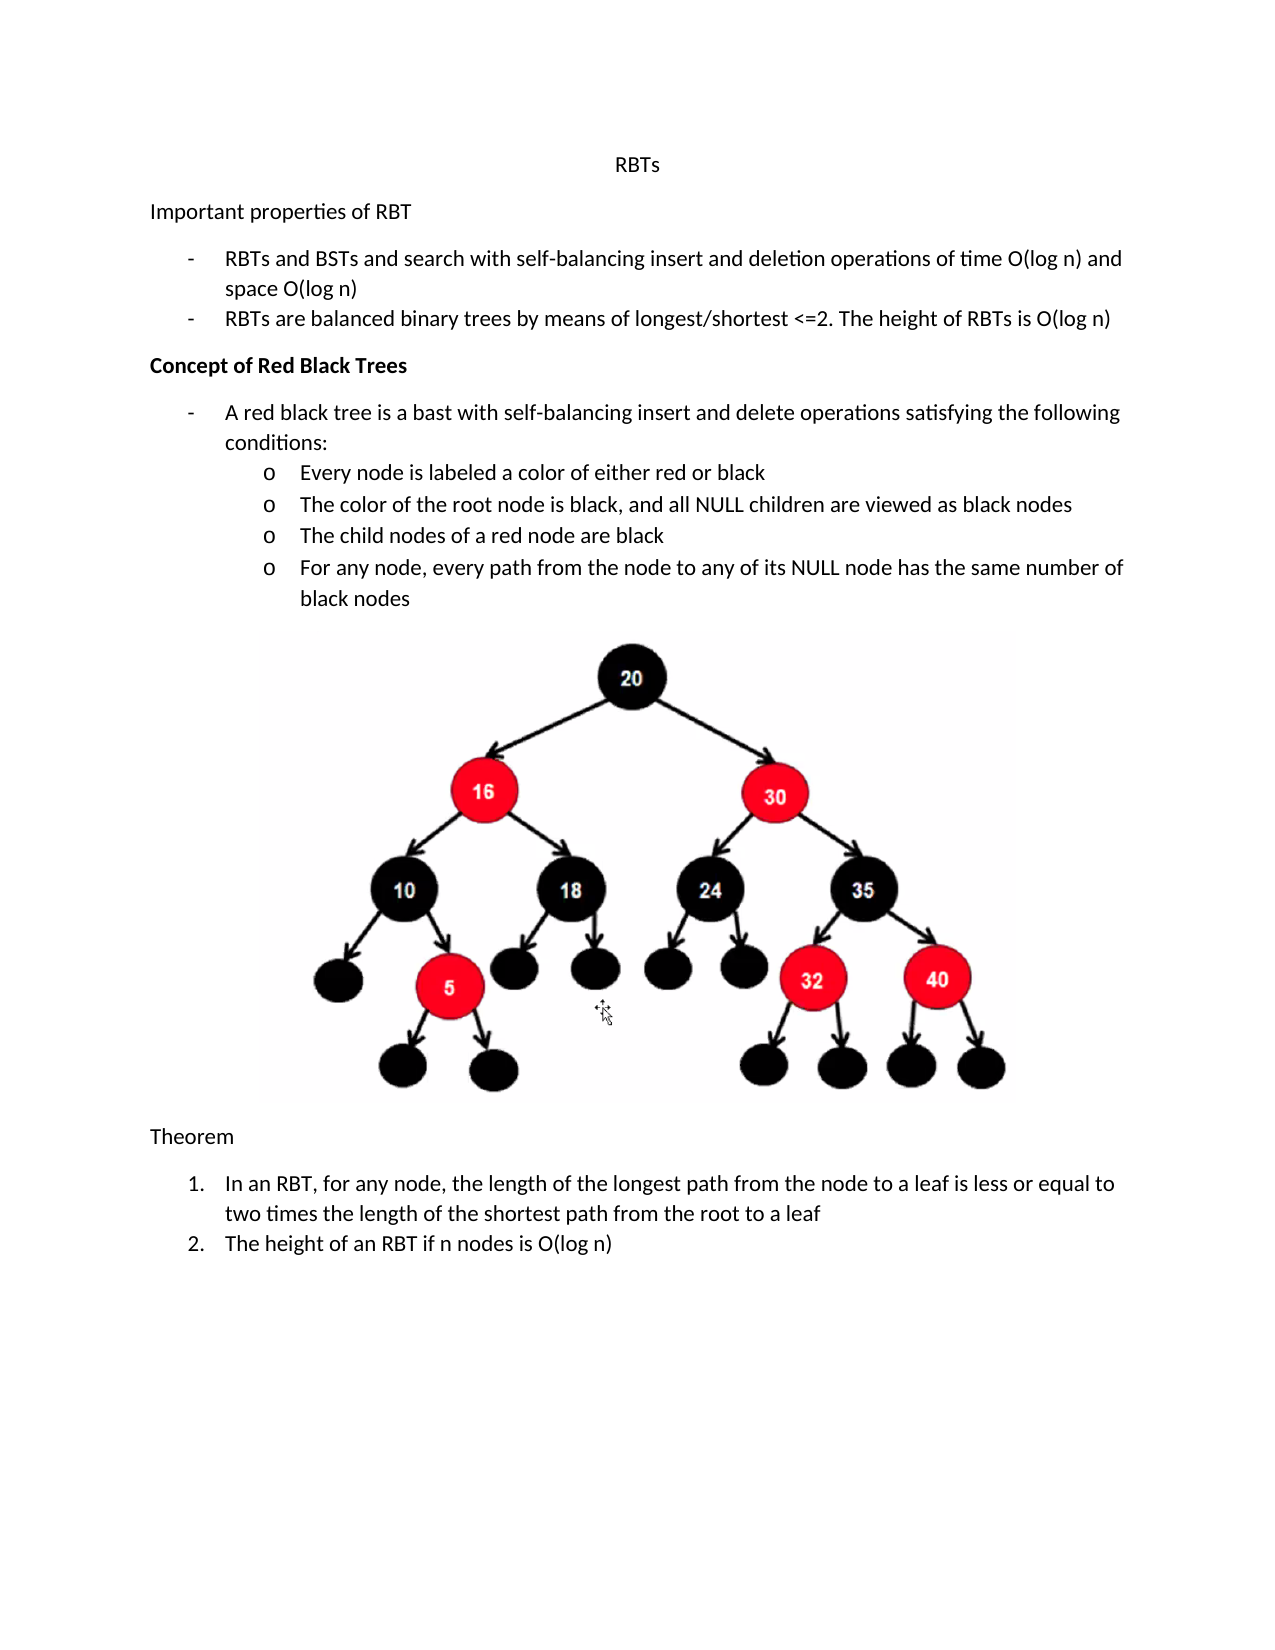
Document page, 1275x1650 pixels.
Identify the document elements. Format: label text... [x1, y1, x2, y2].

text Concept of Red Black Trees [150, 351, 1125, 379]
list In an RBT, for any node, the length of the longest path from the node to a leaf is less or equal to two times the length of the shortest path from the root to a leaf [187, 1169, 1125, 1227]
list RBTs are balanced binary trees by means of longest/shortest <=2. The height of RBTs is O(log n) [187, 304, 1125, 332]
list A red black tree is a bast with self-balancing insert and delete operations satisfying the following conditions: [187, 398, 1125, 456]
list The child nodes of a red node are black [262, 521, 1125, 550]
text Important properties of RBT [150, 197, 1125, 225]
list RBTs and BSTs and search with self-balancing insert and deletion operations of time O(log n) and space O(log n) [187, 244, 1125, 302]
picture [258, 631, 1017, 1103]
list The height of an RBT if n nodes is O(log n) [187, 1229, 1125, 1257]
text Theorem [150, 1122, 1125, 1150]
list Every node is labeled a color of either red or black [262, 458, 1125, 487]
text RBTs [150, 150, 1125, 178]
list The color of the root node is black, and all NULL children are viewed as black nodes [262, 490, 1125, 519]
list For any node, every path from the node to any of its NULL node has the same number of black nodes [262, 553, 1125, 612]
